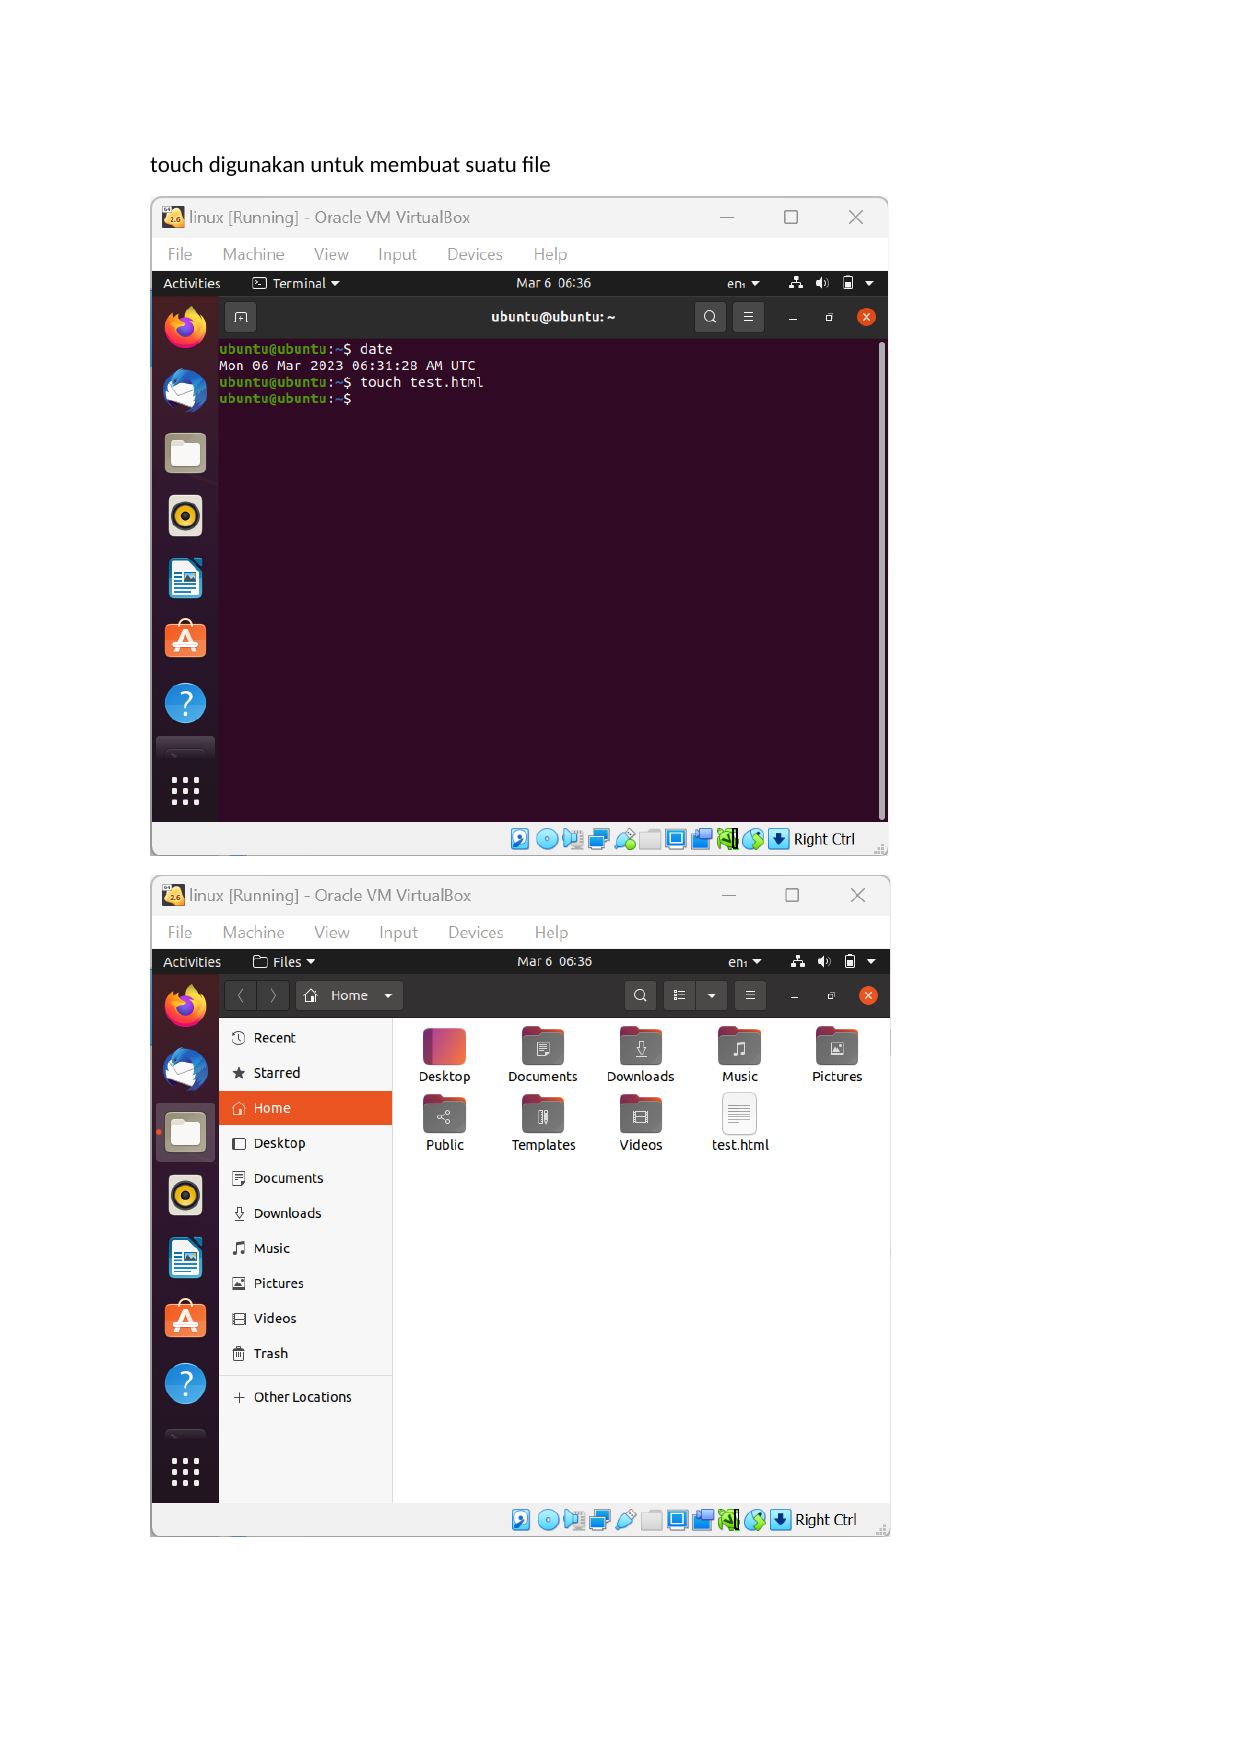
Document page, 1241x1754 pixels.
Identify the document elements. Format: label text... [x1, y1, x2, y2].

text touch digunakan untuk membuat suatu file [150, 150, 1090, 178]
picture [150, 875, 891, 1537]
picture [150, 196, 889, 856]
